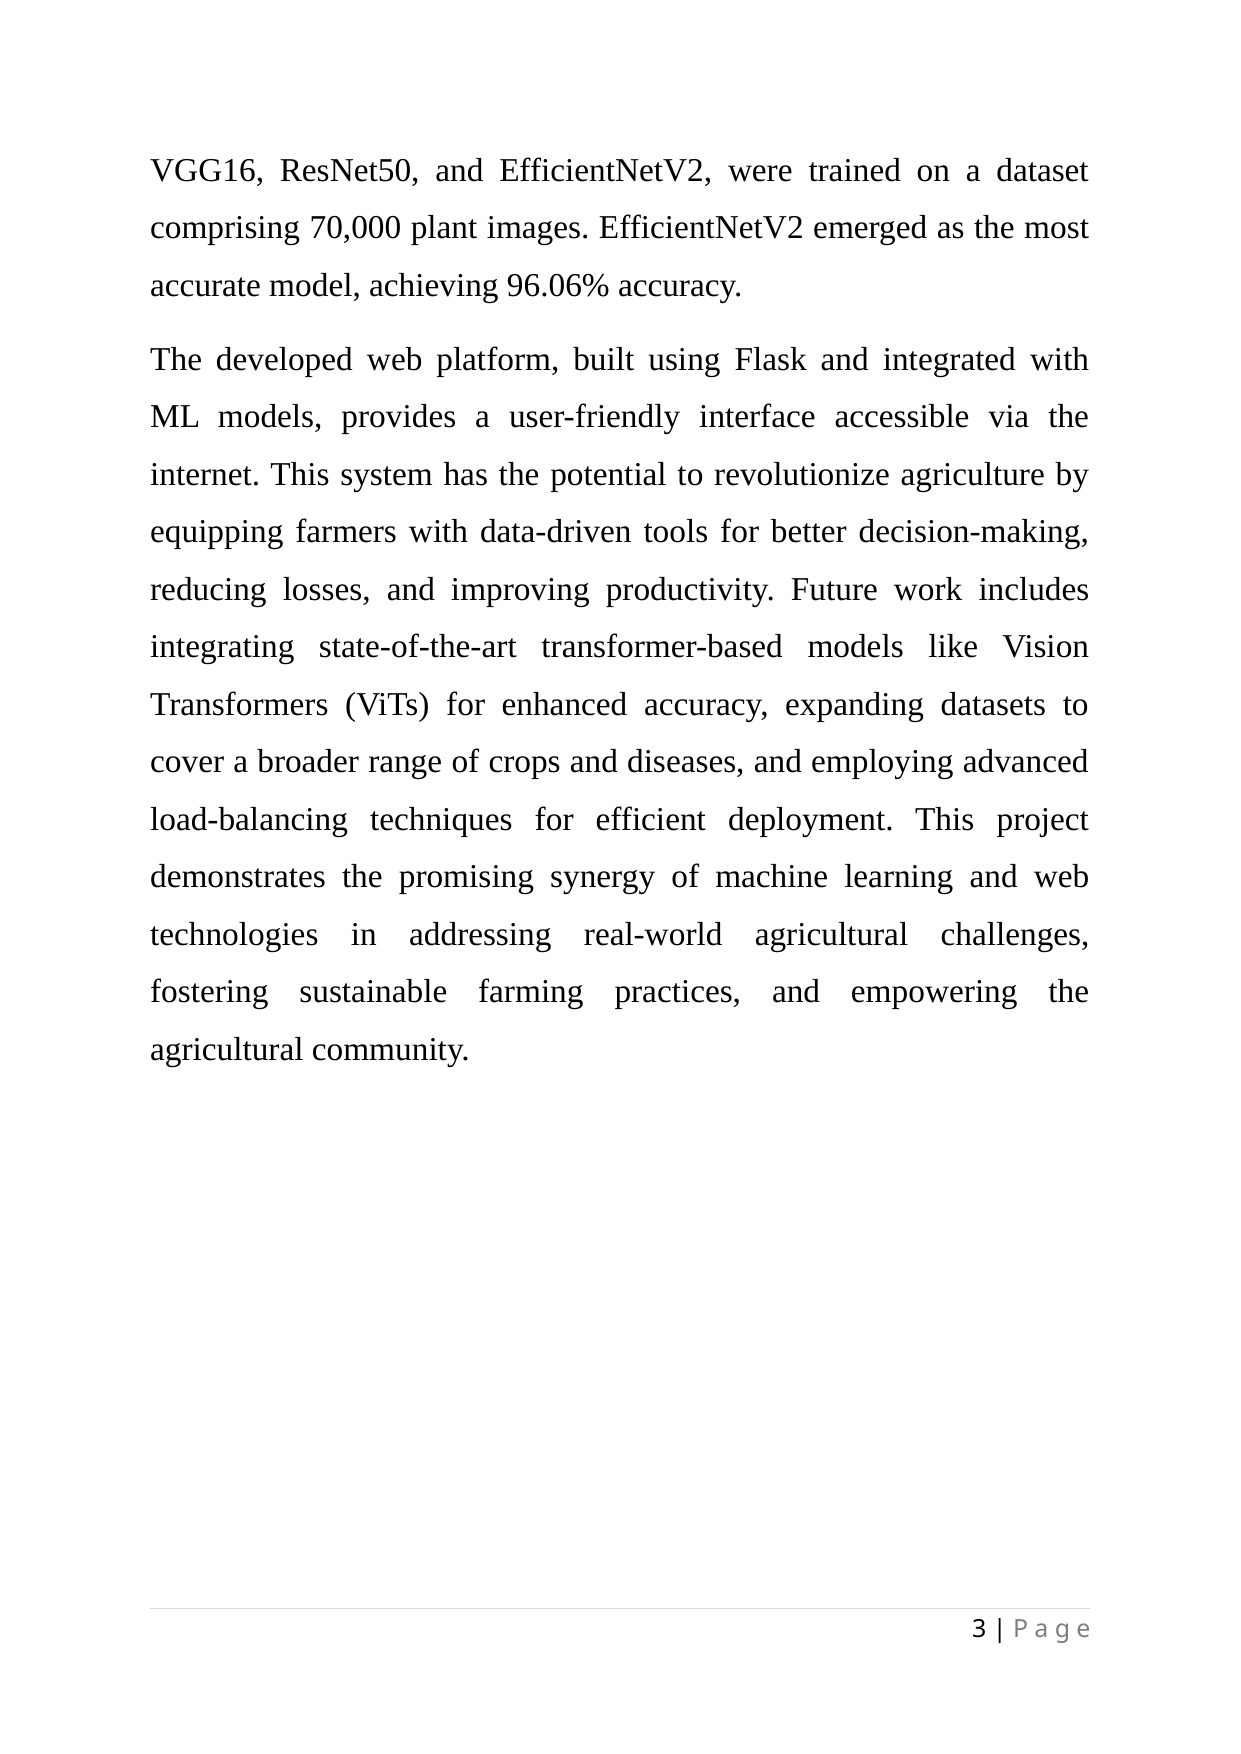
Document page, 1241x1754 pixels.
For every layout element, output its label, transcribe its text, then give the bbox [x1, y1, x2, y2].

text The developed web platform, built using Flask and integrated with ML models, provides a user-friendly interface accessible via the internet. This system has the potential to revolutionize agriculture by equipping farmers with data-driven tools for better decision-making, reducing losses, and improving productivity. Future work includes integrating state-of-the-art transformer-based models like Vision Transformers (ViTs) for enhanced accuracy, expanding datasets to cover a broader range of crops and diseases, and employing advanced load-balancing techniques for efficient deployment. This project demonstrates the promising synergy of machine learning and web technologies in addressing real-world agricultural challenges, fostering sustainable farming practices, and empowering the agricultural community. [150, 339, 1090, 1067]
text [150, 150, 1090, 303]
